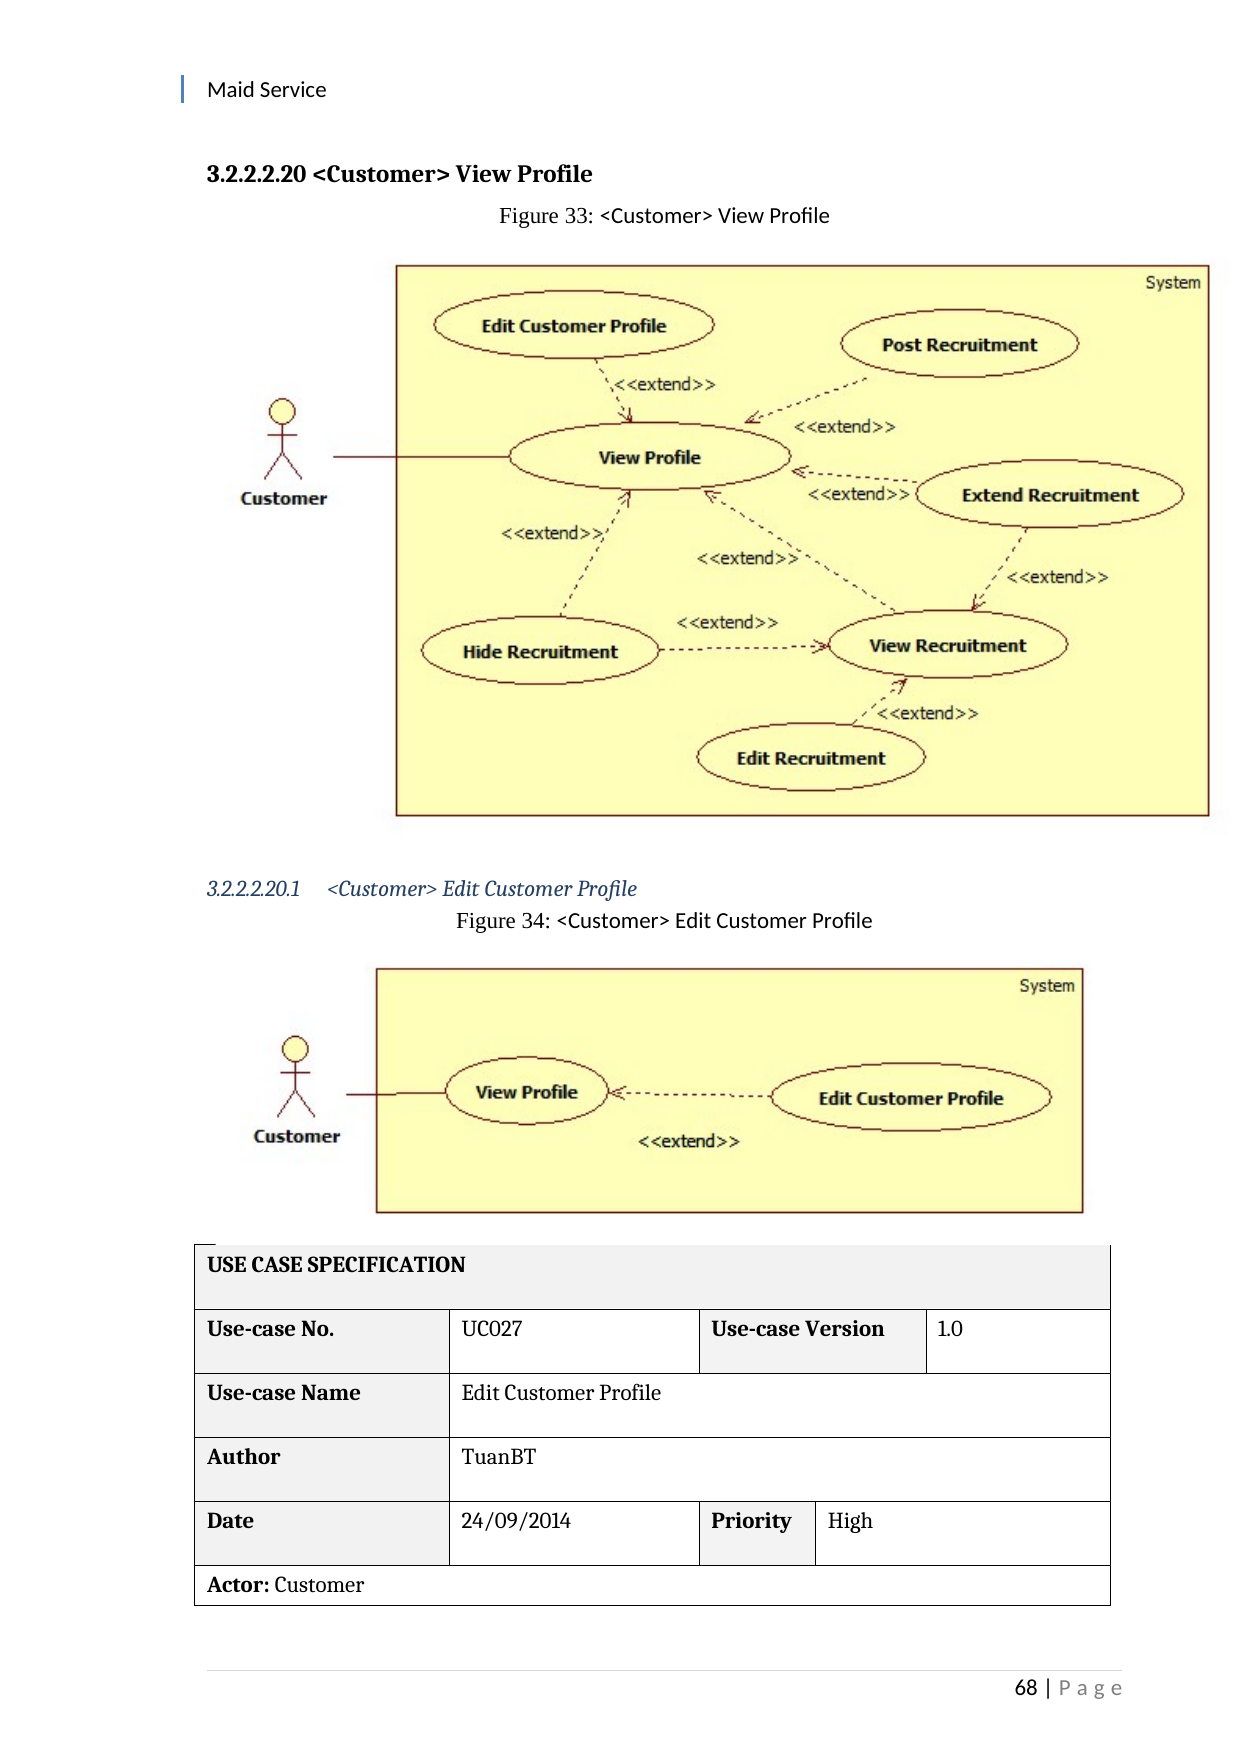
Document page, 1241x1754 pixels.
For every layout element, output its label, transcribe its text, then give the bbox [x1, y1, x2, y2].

subtitle <Customer> Edit Customer Profile [207, 848, 1122, 903]
table_cell UC027 [450, 1310, 699, 1373]
picture [202, 235, 1240, 848]
text Figure 34: <Customer> Edit Customer Profile [207, 906, 1122, 934]
table_cell Date [195, 1502, 449, 1565]
table_cell Use-case No. [195, 1310, 449, 1373]
subtitle <Customer> View Profile [207, 160, 1122, 189]
table_cell Author [195, 1438, 449, 1501]
text Figure 33: <Customer> View Profile [207, 201, 1122, 229]
table_cell High [816, 1502, 1110, 1565]
picture [215, 938, 1114, 1245]
table_header USE CASE SPECIFICATION [195, 1245, 1110, 1308]
table_cell Edit Customer Profile [450, 1374, 1110, 1437]
table_cell 24/09/2014 [450, 1502, 699, 1565]
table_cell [195, 1566, 1110, 1604]
table_cell Use-case Name [195, 1374, 449, 1437]
table_cell Priority [700, 1502, 815, 1565]
table_cell TuanBT [450, 1438, 1110, 1501]
table_cell Use-case Version [700, 1310, 926, 1373]
table_cell 1.0 [927, 1310, 1110, 1373]
